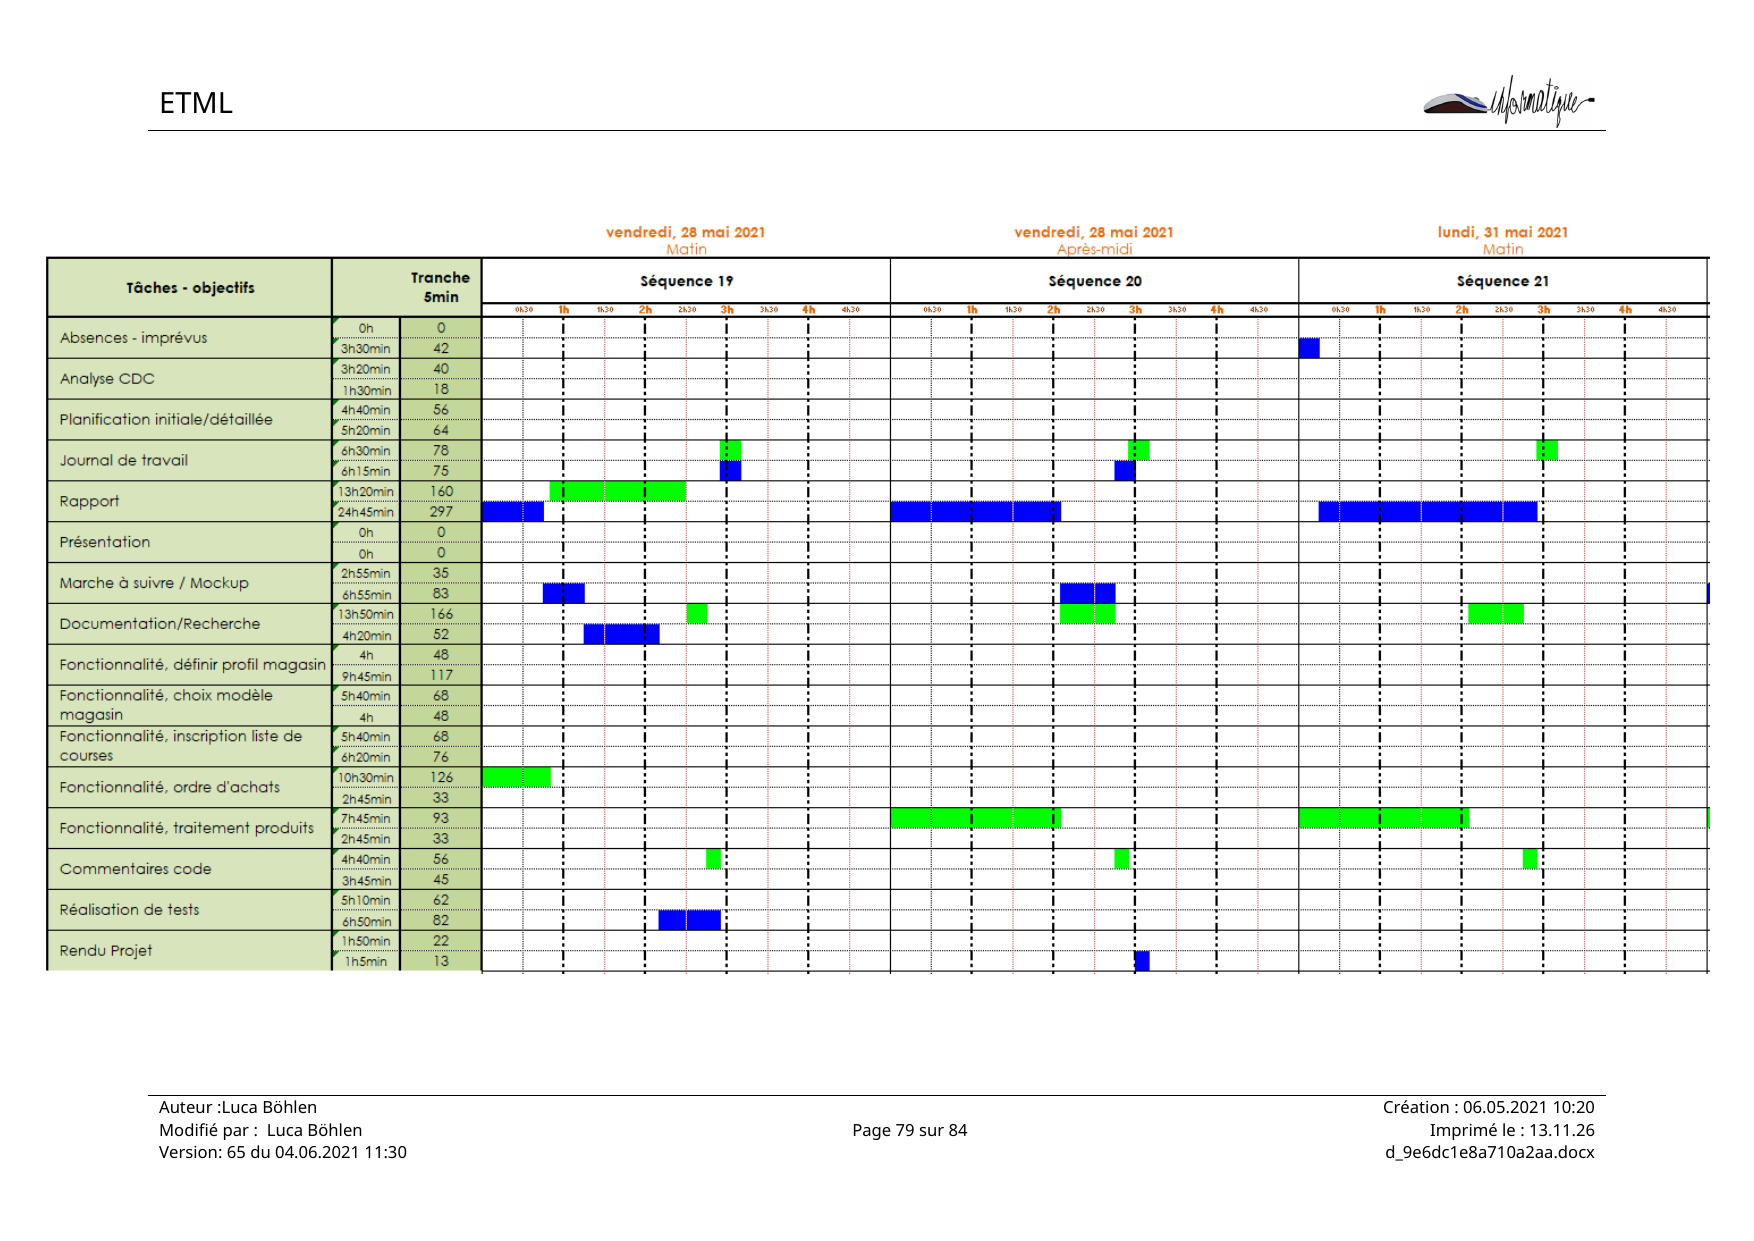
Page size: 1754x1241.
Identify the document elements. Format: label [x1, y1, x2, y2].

picture [1423, 75, 1595, 128]
picture [45, 217, 1710, 974]
